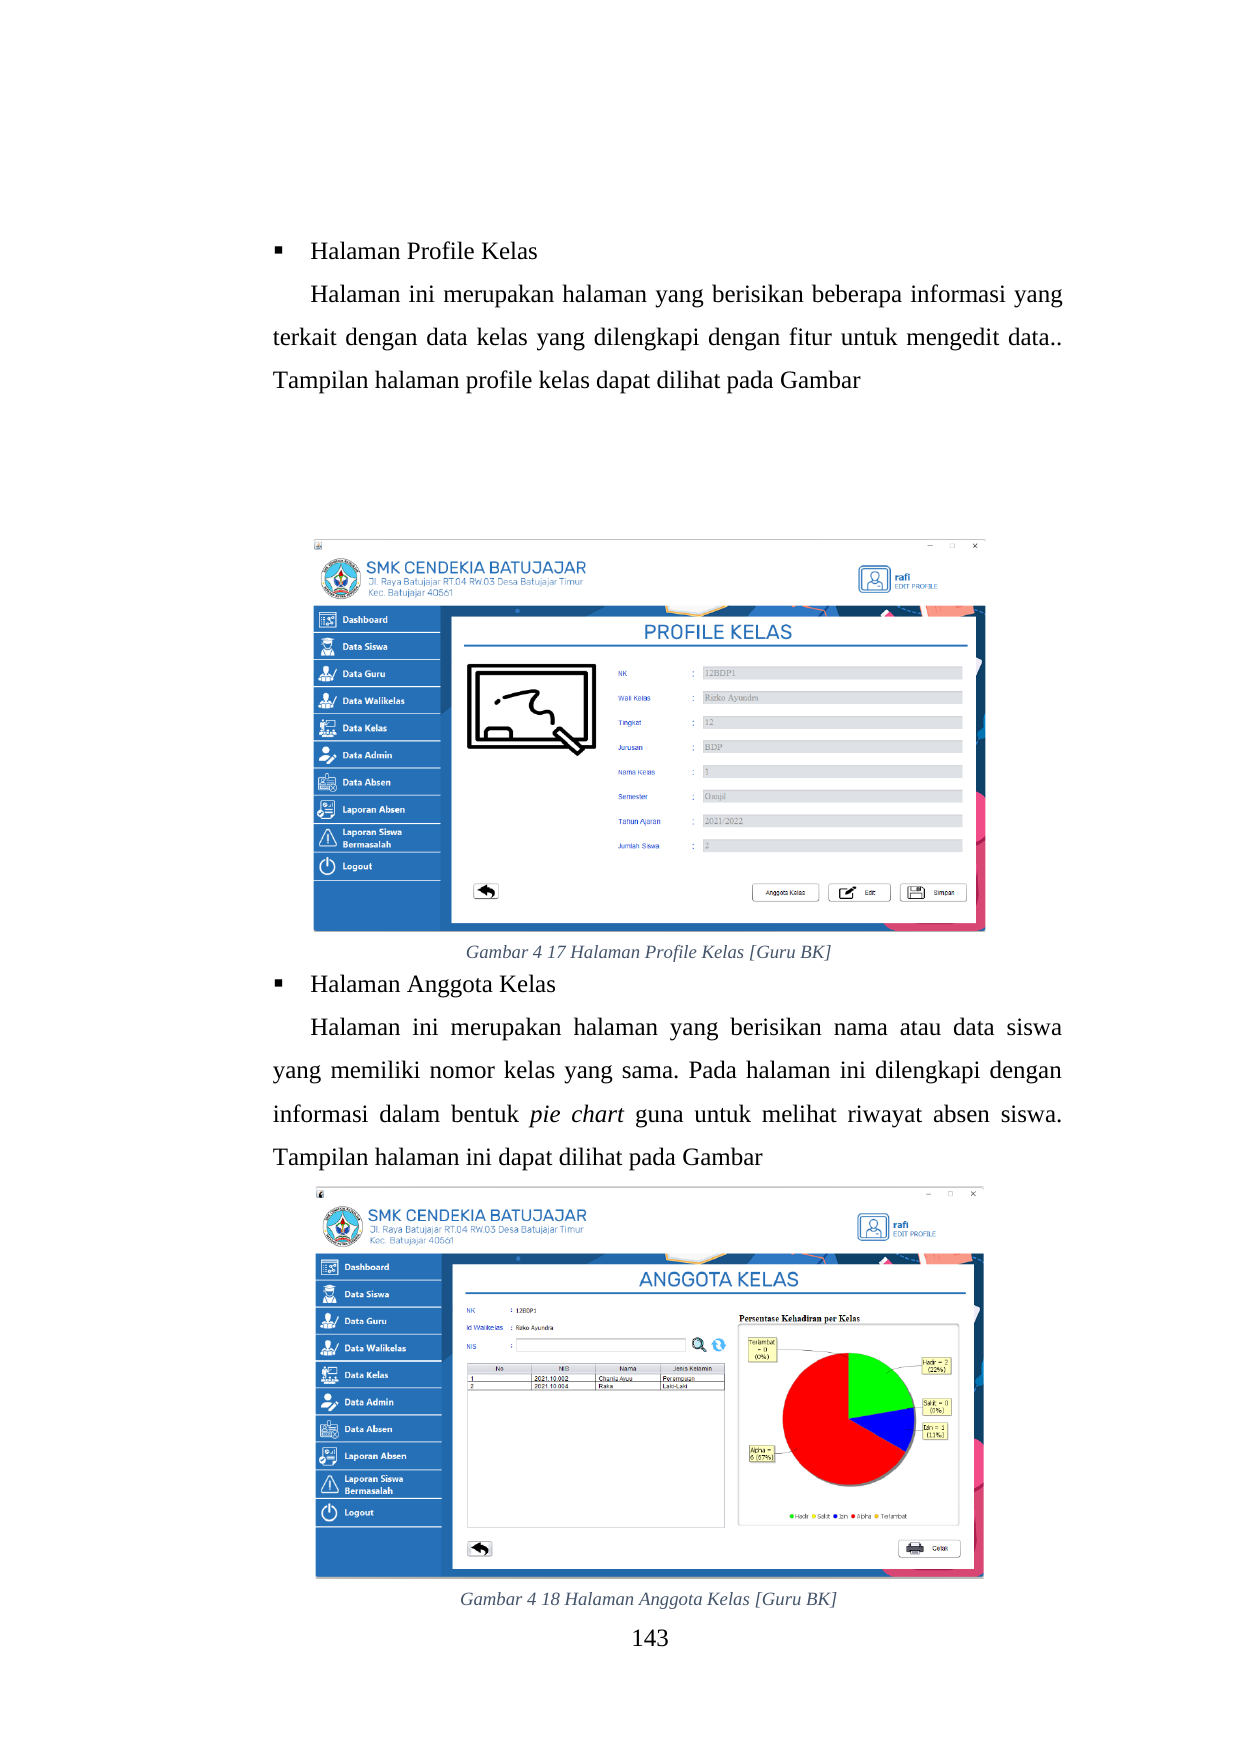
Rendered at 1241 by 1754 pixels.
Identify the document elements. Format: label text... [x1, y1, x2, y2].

text Halaman ini merupakan halaman yang berisikan nama atau data siswa yang memiliki nomor kelas yang sama. Pada halaman ini dilengkapi dengan informasi dalam bentuk pie chart guna untuk melihat riwayat absen siswa. Tampilan halaman ini dapat dilihat pada Gambar [273, 1012, 1063, 1171]
list ‘ [310, 1185, 1063, 1214]
list Halaman Anggota Kelas [273, 969, 1063, 998]
picture [313, 539, 986, 932]
text Halaman ini merupakan halaman yang berisikan beberapa informasi yang terkait dengan data kelas yang dilengkapi dengan fitur untuk mengedit data.. Tampilan halaman profile kelas dapat dilihat pada Gambar [273, 279, 1063, 394]
list Halaman Profile Kelas [273, 236, 1063, 265]
picture [315, 1214, 984, 1579]
